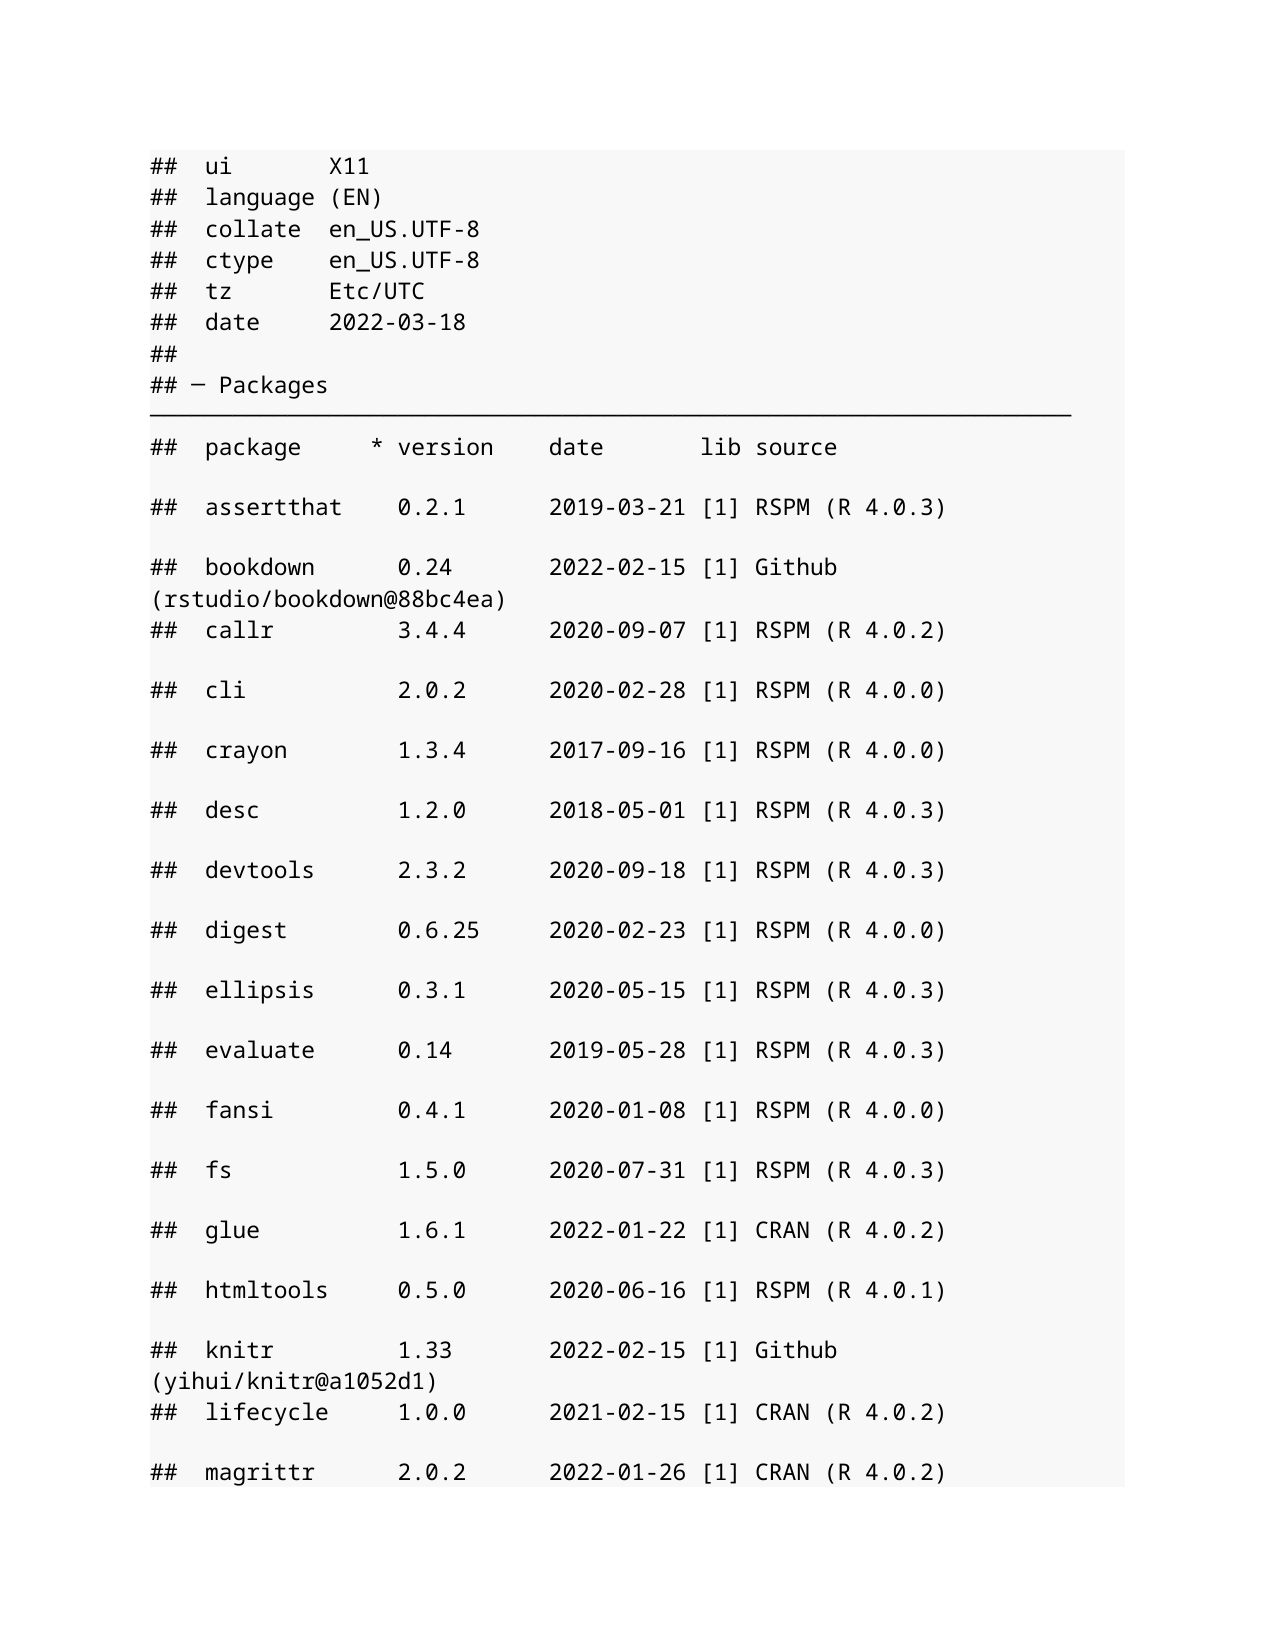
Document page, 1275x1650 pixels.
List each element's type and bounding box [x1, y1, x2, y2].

text [150, 150, 1125, 1487]
